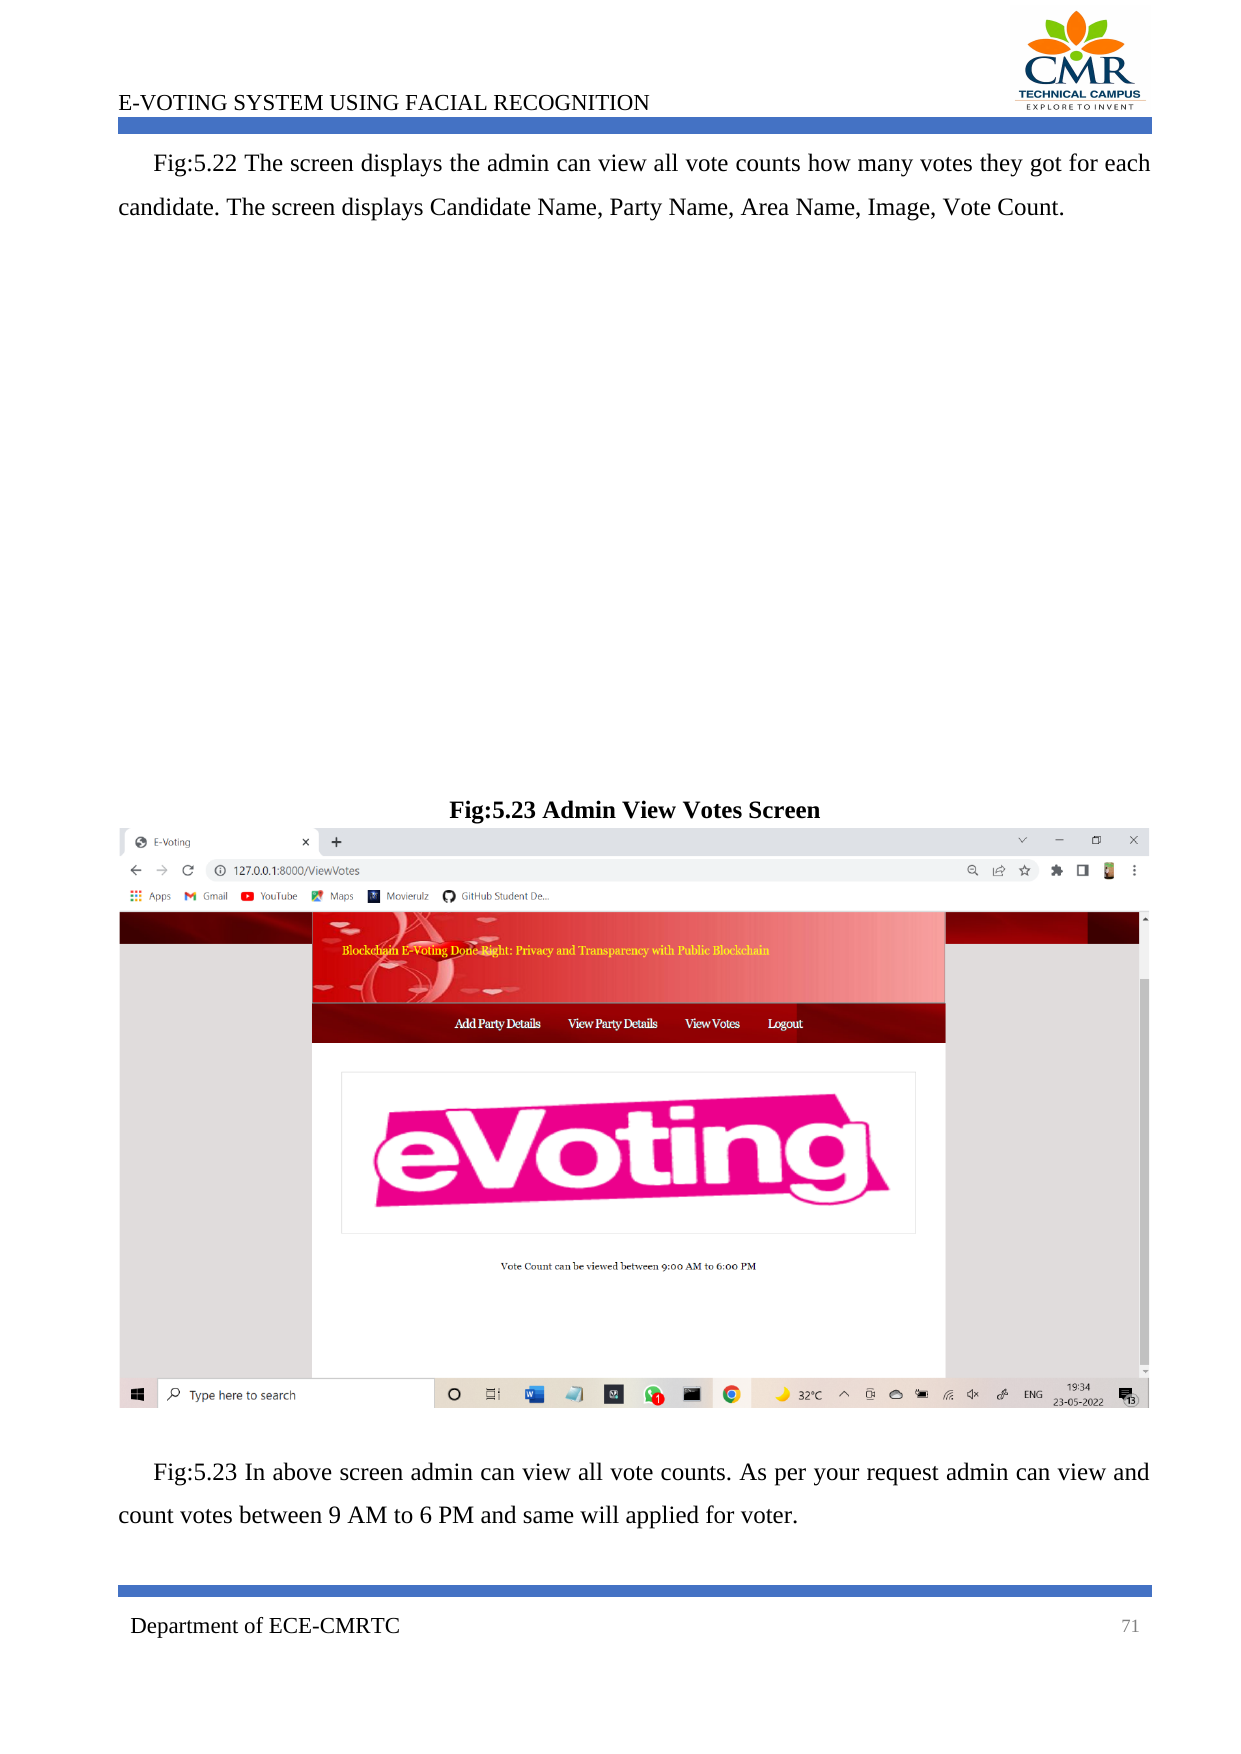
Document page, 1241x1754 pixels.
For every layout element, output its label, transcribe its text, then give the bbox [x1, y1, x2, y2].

picture [1010, 5, 1152, 116]
picture [118, 828, 1148, 1407]
text Fig:5.22 The screen displays the admin can view all vote counts how many votes they got for each candidate. The screen displays Candidate Name, Party Name, Area Name, Image, Vote Count. [118, 134, 1152, 220]
text Fig:5.23 Admin View Votes Screen [118, 795, 1152, 824]
